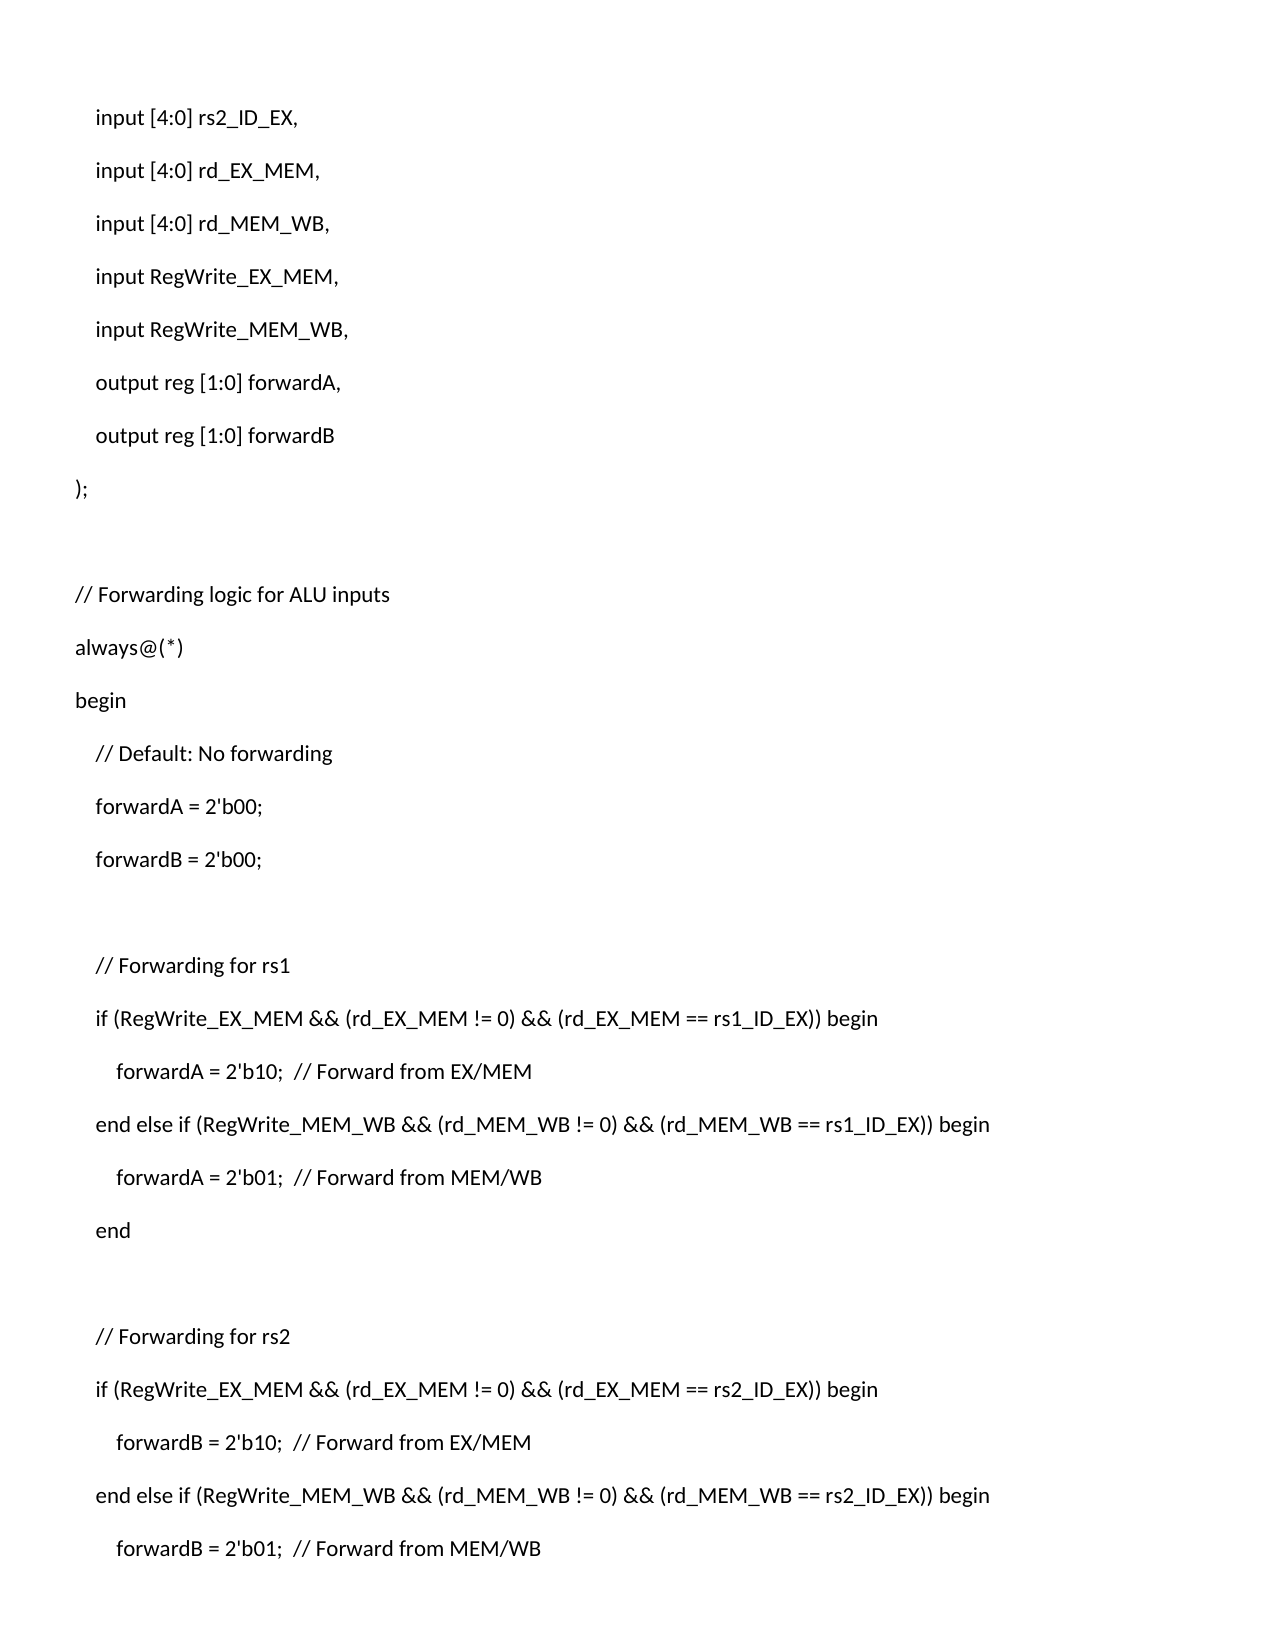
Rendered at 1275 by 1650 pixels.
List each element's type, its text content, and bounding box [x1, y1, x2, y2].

text // Forwarding logic for ALU inputs [75, 580, 1200, 608]
text output reg [1:0] forwardB [75, 421, 1200, 449]
text begin [75, 686, 1200, 714]
text forwardB = 2'b10; // Forward from EX/MEM [75, 1428, 1200, 1457]
text // Forwarding for rs2 [75, 1322, 1200, 1351]
text end else if (RegWrite_MEM_WB && (rd_MEM_WB != 0) && (rd_MEM_WB == rs1_ID_EX)) begin [75, 1110, 1200, 1138]
text input [4:0] rs2_ID_EX, [75, 103, 1200, 131]
text input [4:0] rd_MEM_WB, [75, 209, 1200, 237]
text output reg [1:0] forwardA, [75, 368, 1200, 396]
text input RegWrite_MEM_WB, [75, 315, 1200, 343]
text end else if (RegWrite_MEM_WB && (rd_MEM_WB != 0) && (rd_MEM_WB == rs2_ID_EX)) begin [75, 1482, 1200, 1509]
text always@(*) [75, 633, 1200, 661]
text forwardB = 2'b00; [75, 845, 1200, 873]
text forwardA = 2'b00; [75, 792, 1200, 820]
text end [75, 1216, 1200, 1244]
text forwardA = 2'b01; // Forward from MEM/WB [75, 1163, 1200, 1191]
text forwardA = 2'b10; // Forward from EX/MEM [75, 1057, 1200, 1085]
text // Forwarding for rs1 [75, 951, 1200, 979]
text input [4:0] rd_EX_MEM, [75, 156, 1200, 184]
text ); [75, 474, 1200, 502]
text input RegWrite_EX_MEM, [75, 262, 1200, 290]
text forwardB = 2'b01; // Forward from MEM/WB [75, 1534, 1200, 1563]
text // Default: No forwarding [75, 739, 1200, 767]
text if (RegWrite_EX_MEM && (rd_EX_MEM != 0) && (rd_EX_MEM == rs2_ID_EX)) begin [75, 1376, 1200, 1403]
text if (RegWrite_EX_MEM && (rd_EX_MEM != 0) && (rd_EX_MEM == rs1_ID_EX)) begin [75, 1004, 1200, 1032]
